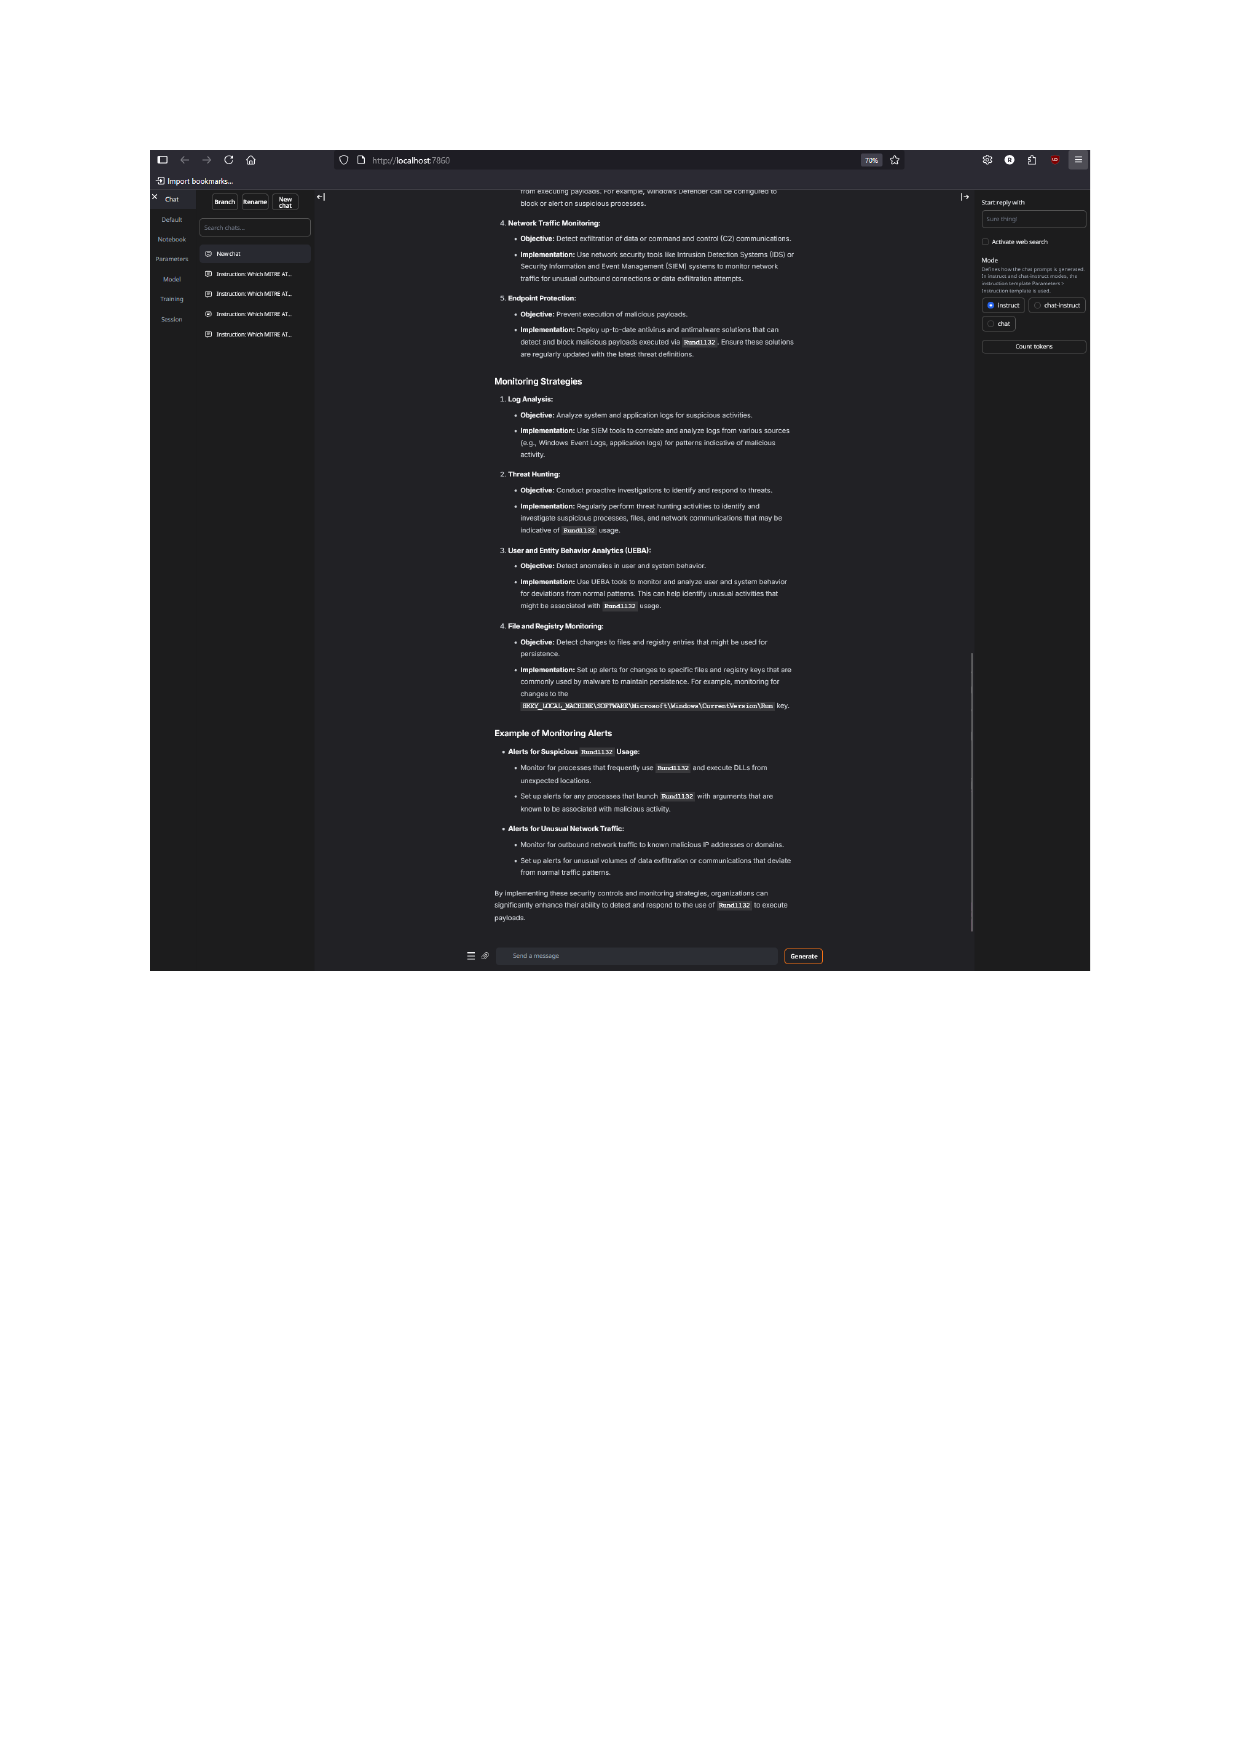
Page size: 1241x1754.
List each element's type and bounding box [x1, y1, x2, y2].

picture [150, 150, 1091, 971]
